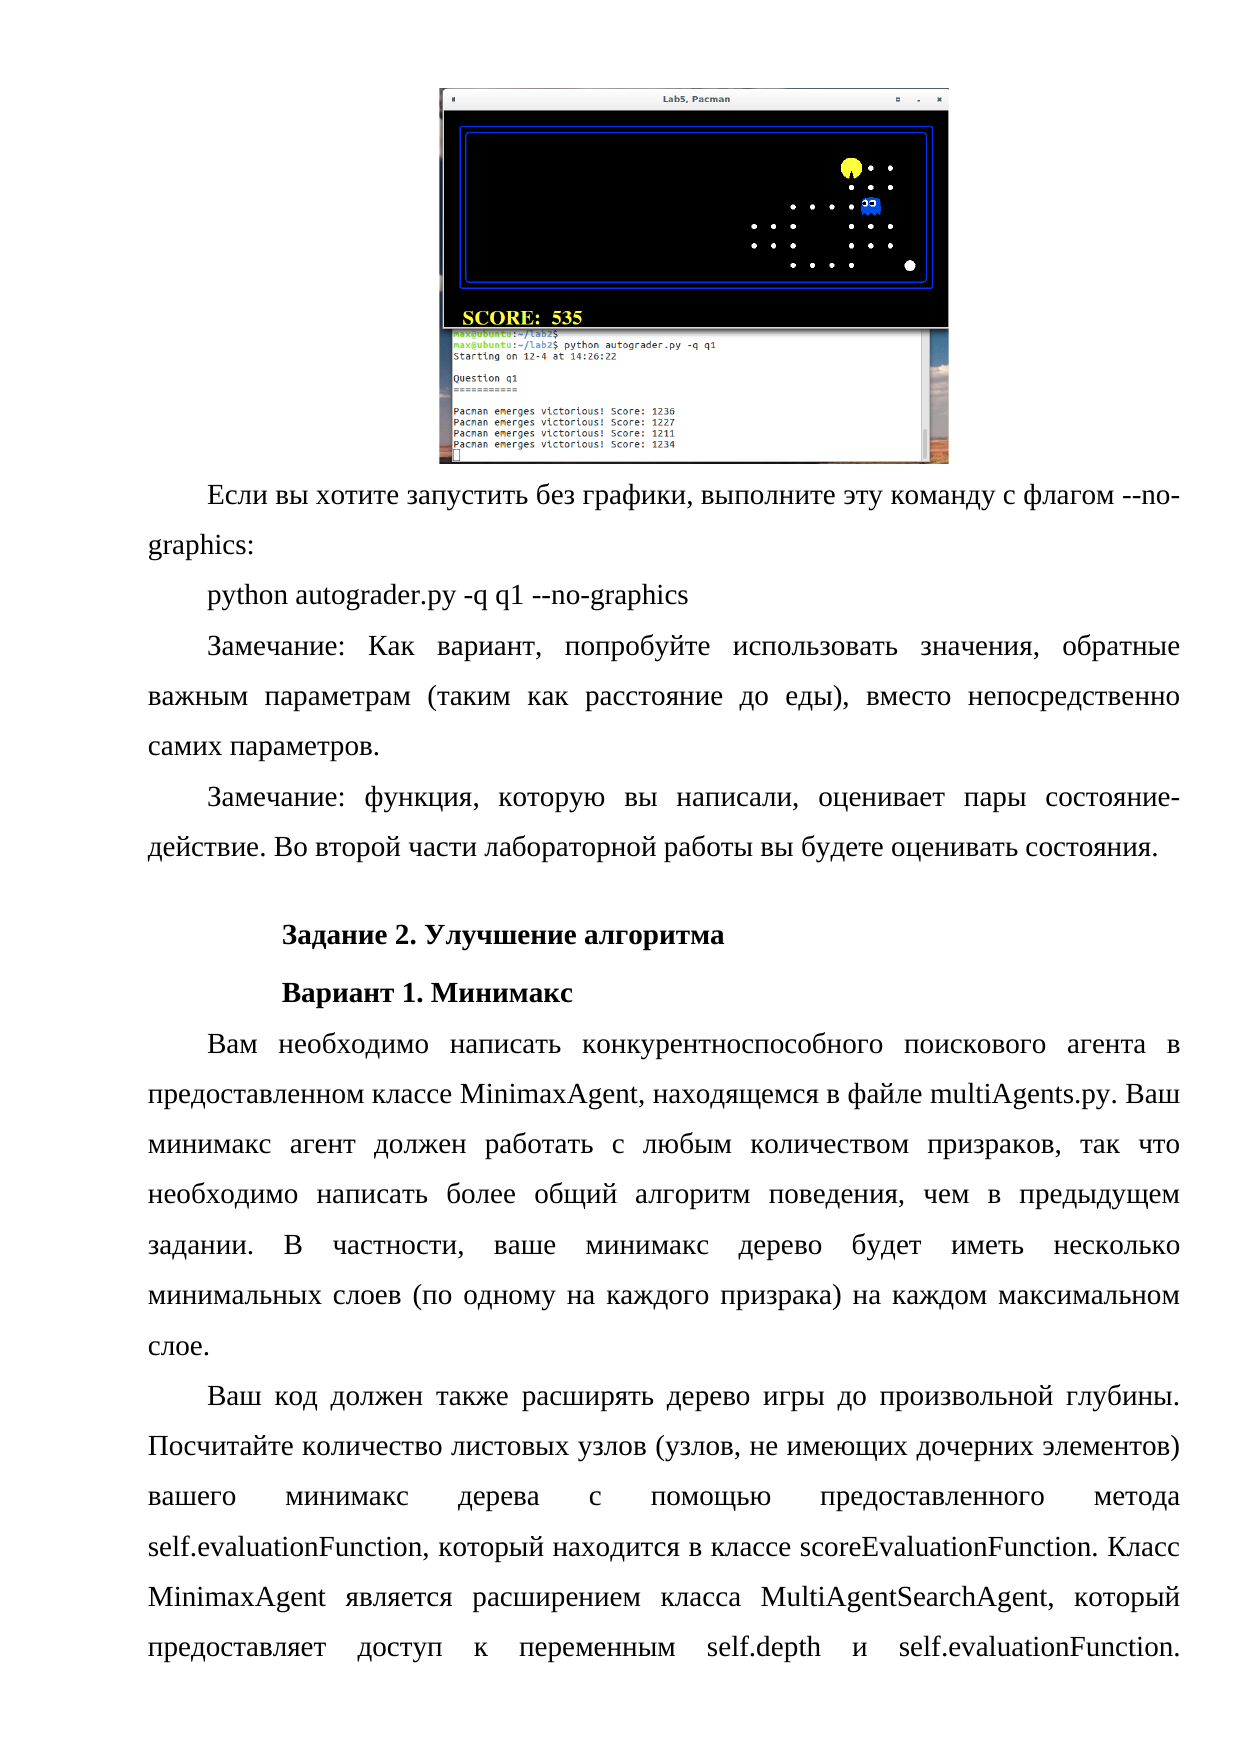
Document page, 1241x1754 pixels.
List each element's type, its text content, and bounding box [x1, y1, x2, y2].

text Если вы хотите запустить без графики, выполните эту команду с флагом --no-graphics: [148, 477, 1181, 561]
text Вам необходимо написать конкурентноспособного поискового агента в предоставленном классе MinimaxAgent, находящемся в файле multiAgents.py. Ваш минимакс агент должен работать с любым количеством призраков, так что необходимо написать более общий алгоритм поведения, чем в предыдущем задании. В частности, ваше минимакс дерево будет иметь несколько минимальных слоев (по одному на каждого призрака) на каждом максимальном слое. [148, 1026, 1181, 1361]
text Замечание: функция, которую вы написали, оценивает пары состояние-действие. Во второй части лабораторной работы вы будете оценивать состояния. [148, 779, 1181, 862]
text Замечание: Как вариант, попробуйте использовать значения, обратные важным параметрам (таким как расстояние до еды), вместо непосредственно самих параметров. [148, 628, 1181, 762]
subtitle Задание 2. Улучшение алгоритма [223, 917, 1181, 950]
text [148, 1378, 1181, 1663]
picture [439, 88, 949, 464]
text Вариант 1. Минимакс [223, 975, 1181, 1009]
text python autograder.py -q q1 --no-graphics [148, 577, 1181, 611]
